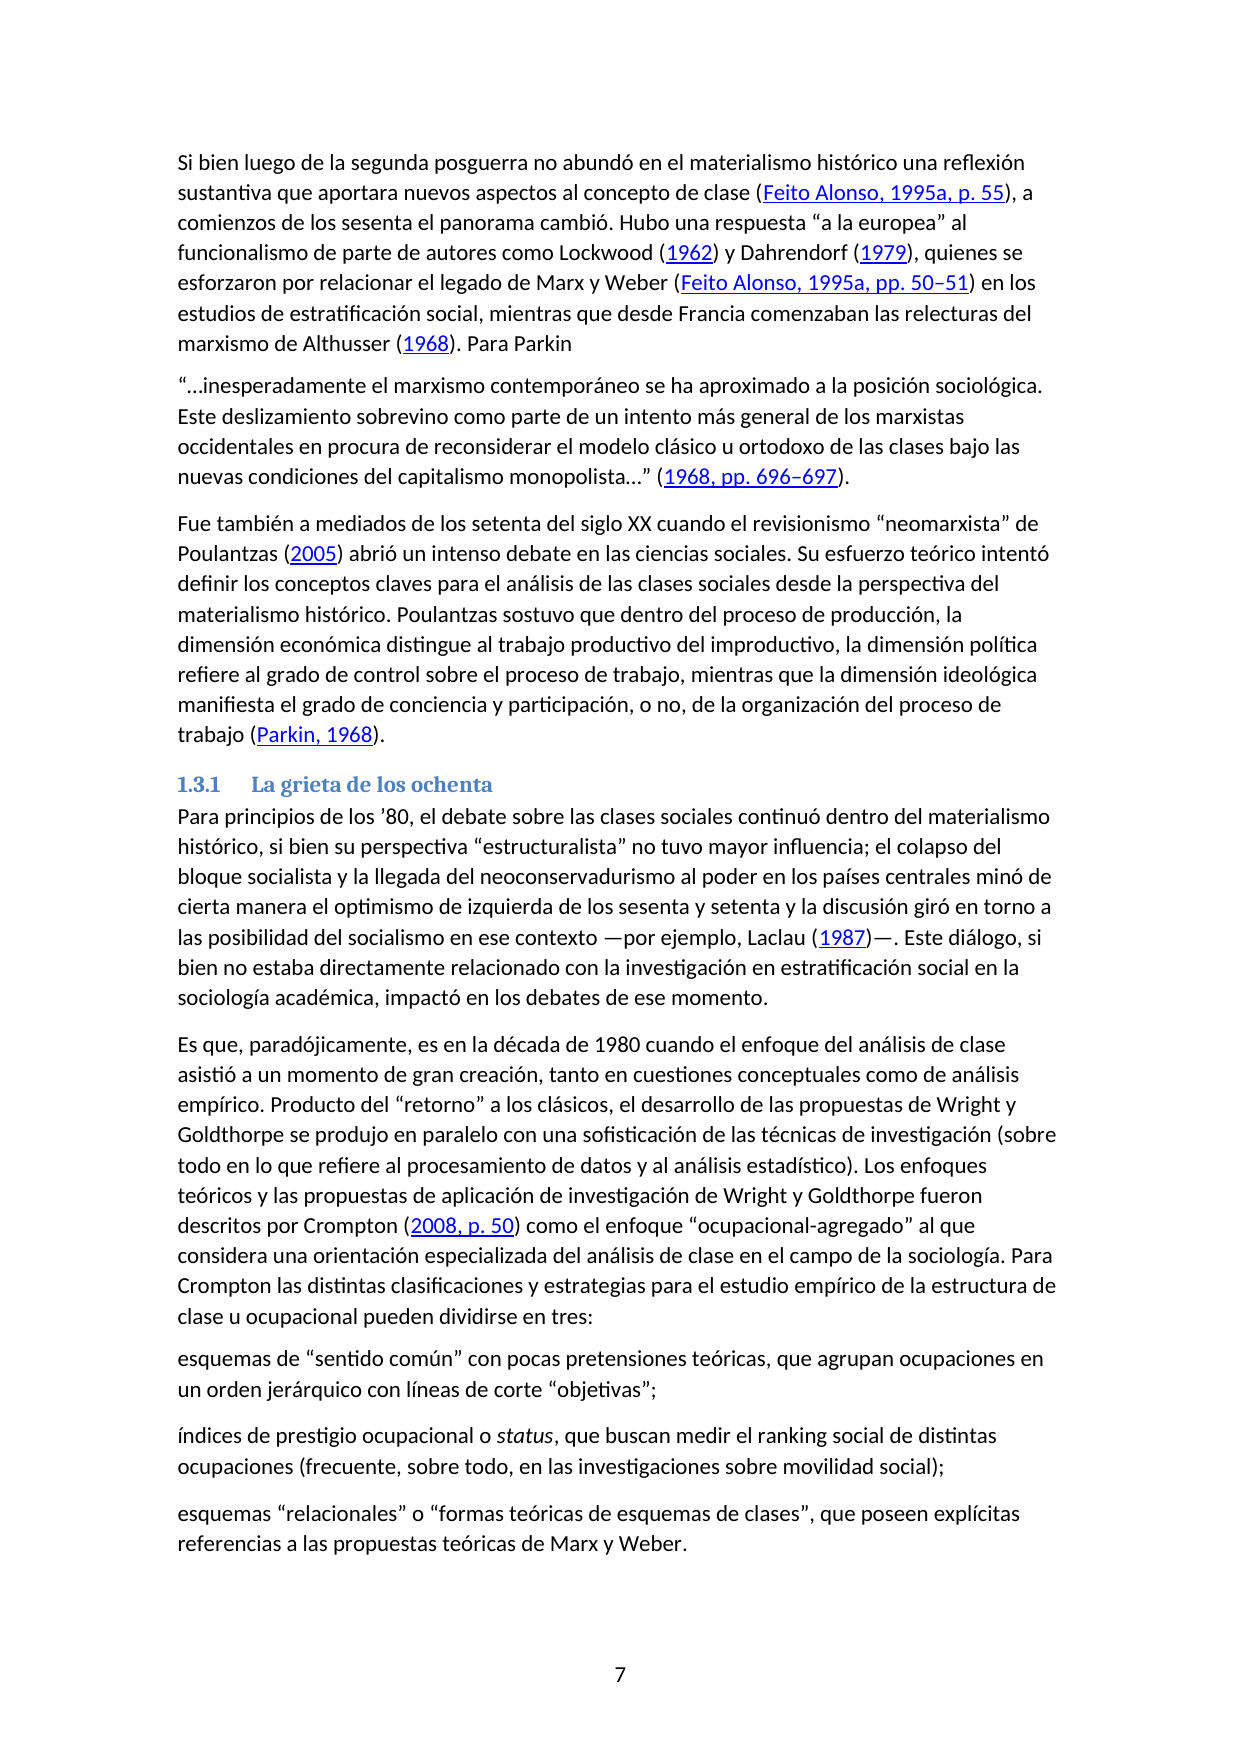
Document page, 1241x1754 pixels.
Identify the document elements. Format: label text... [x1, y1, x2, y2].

text Es que, paradójicamente, es en la década de 1980 cuando el enfoque del análisis de clase asistió a un momento de gran creación, tanto en cuestiones conceptuales como de análisis empírico. Producto del “retorno” a los clásicos, el desarrollo de las propuestas de Wright y Goldthorpe se produjo en paralelo con una sofisticación de las técnicas de investigación (sobre todo en lo que refiere al procesamiento de datos y al análisis estadístico). Los enfoques teóricos y las propuestas de aplicación de investigación de Wright y Goldthorpe fueron descritos por Crompton (2008, p. 50) como el enfoque “ocupacional-agregado” al que considera una orientación especializada del análisis de clase en el campo de la sociología. Para Crompton las distintas clasificaciones y estrategias para el estudio empírico de la estructura de clase u ocupacional pueden dividirse en tres: [177, 1030, 1063, 1330]
subtitle 1.3.1 La grieta de los ochenta [177, 772, 1063, 798]
text Si bien luego de la segunda posguerra no abundó en el materialismo histórico una reflexión sustantiva que aportara nuevos aspectos al concepto de clase (Feito Alonso, 1995a, p. 55), a comienzos de los sesenta el panorama cambió. Hubo una respuesta “a la europea” al funcionalismo de parte de autores como Lockwood (1962) y Dahrendorf (1979), quienes se esforzaron por relacionar el legado de Marx y Weber (Feito Alonso, 1995a, pp. 50–51) en los estudios de estratificación social, mientras que desde Francia comenzaban las relecturas del marxismo de Althusser (1968). Para Parkin [177, 148, 1063, 357]
